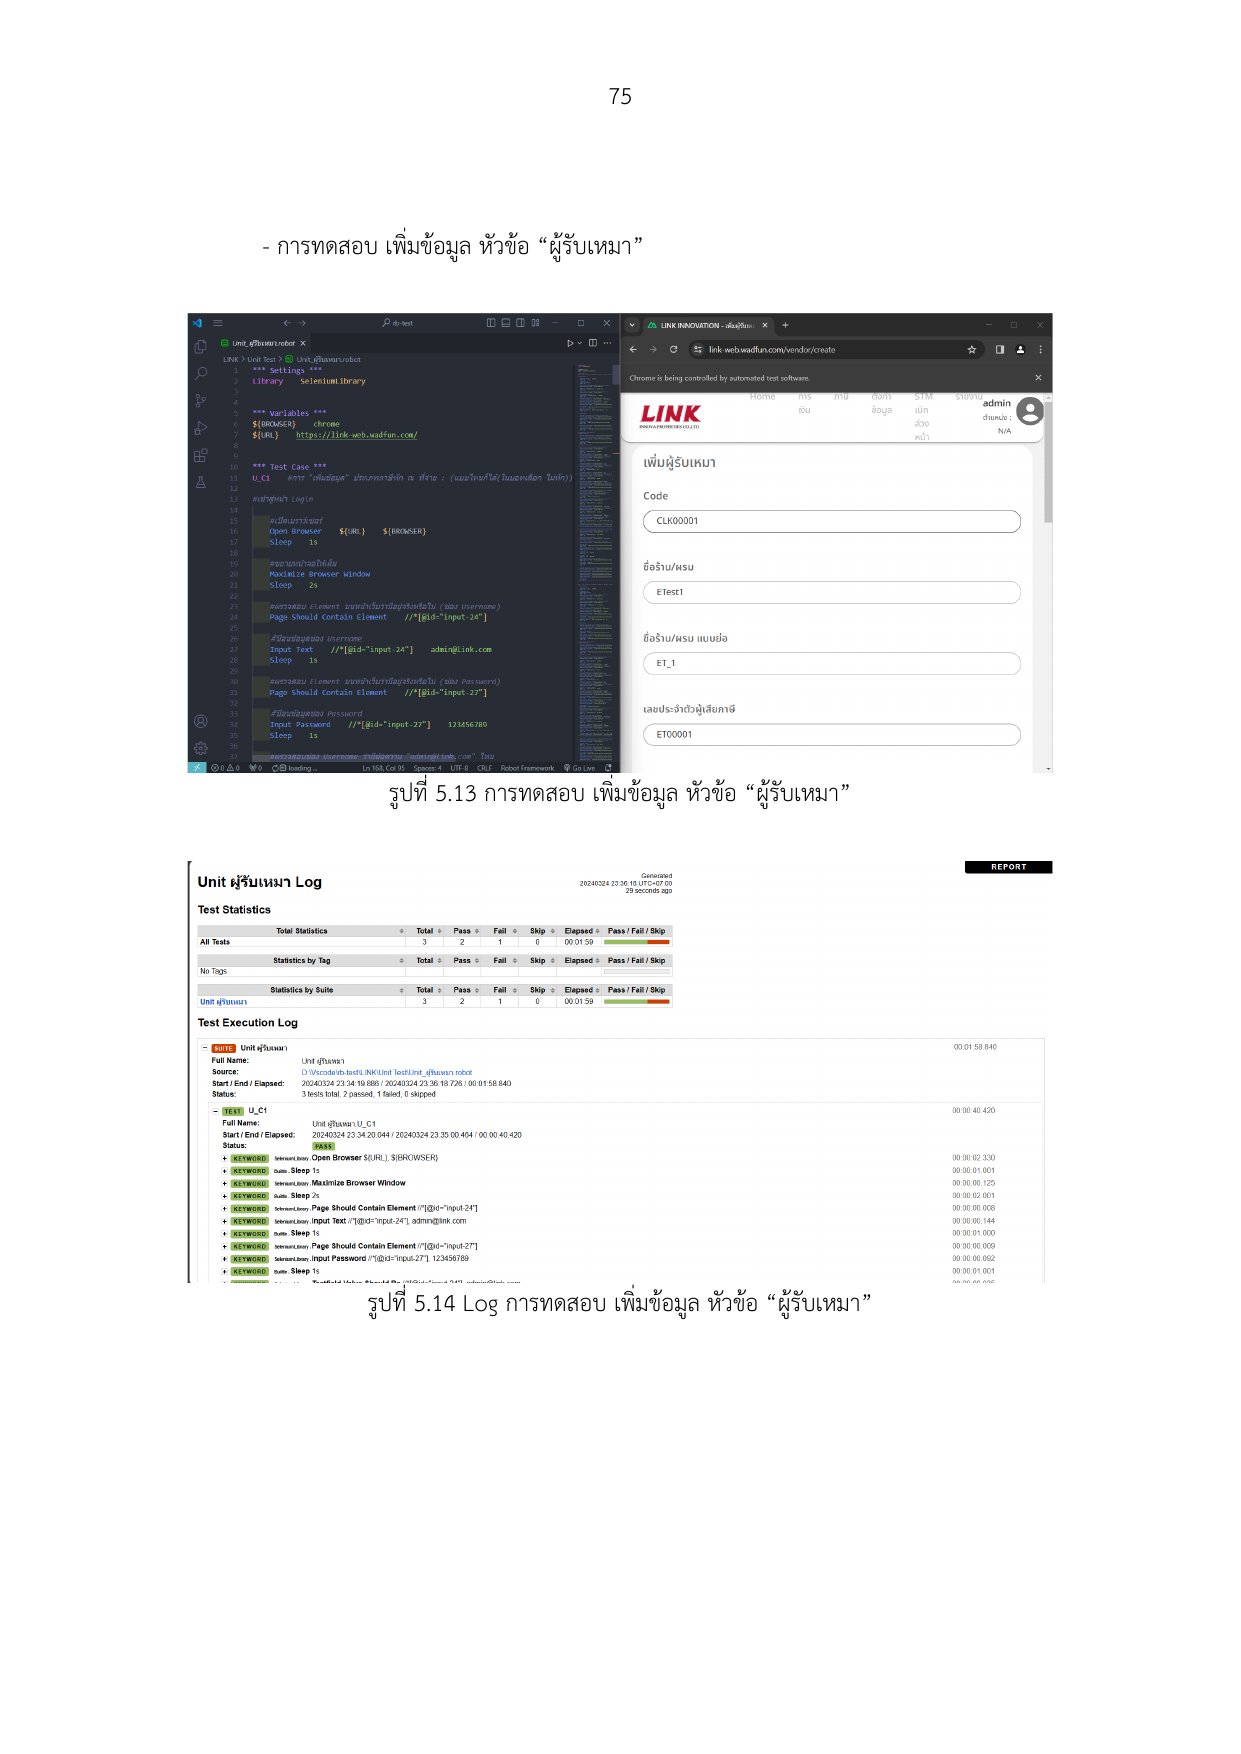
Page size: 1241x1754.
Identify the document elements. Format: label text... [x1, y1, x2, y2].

text รูปที่ 5.14 Log การทดสอบ เพิ่มข้อมูล หัวข้อ “ผู้รับเหมา” [187, 1283, 1053, 1327]
text รูปที่ 5.13 การทดสอบ เพิ่มข้อมูล หัวข้อ “ผู้รับเหมา” [187, 773, 1053, 817]
picture [187, 861, 1053, 1283]
picture [187, 313, 1053, 773]
text - การทดสอบ เพิ่มข้อมูล หัวข้อ “ผู้รับเหมา” [187, 225, 1053, 269]
